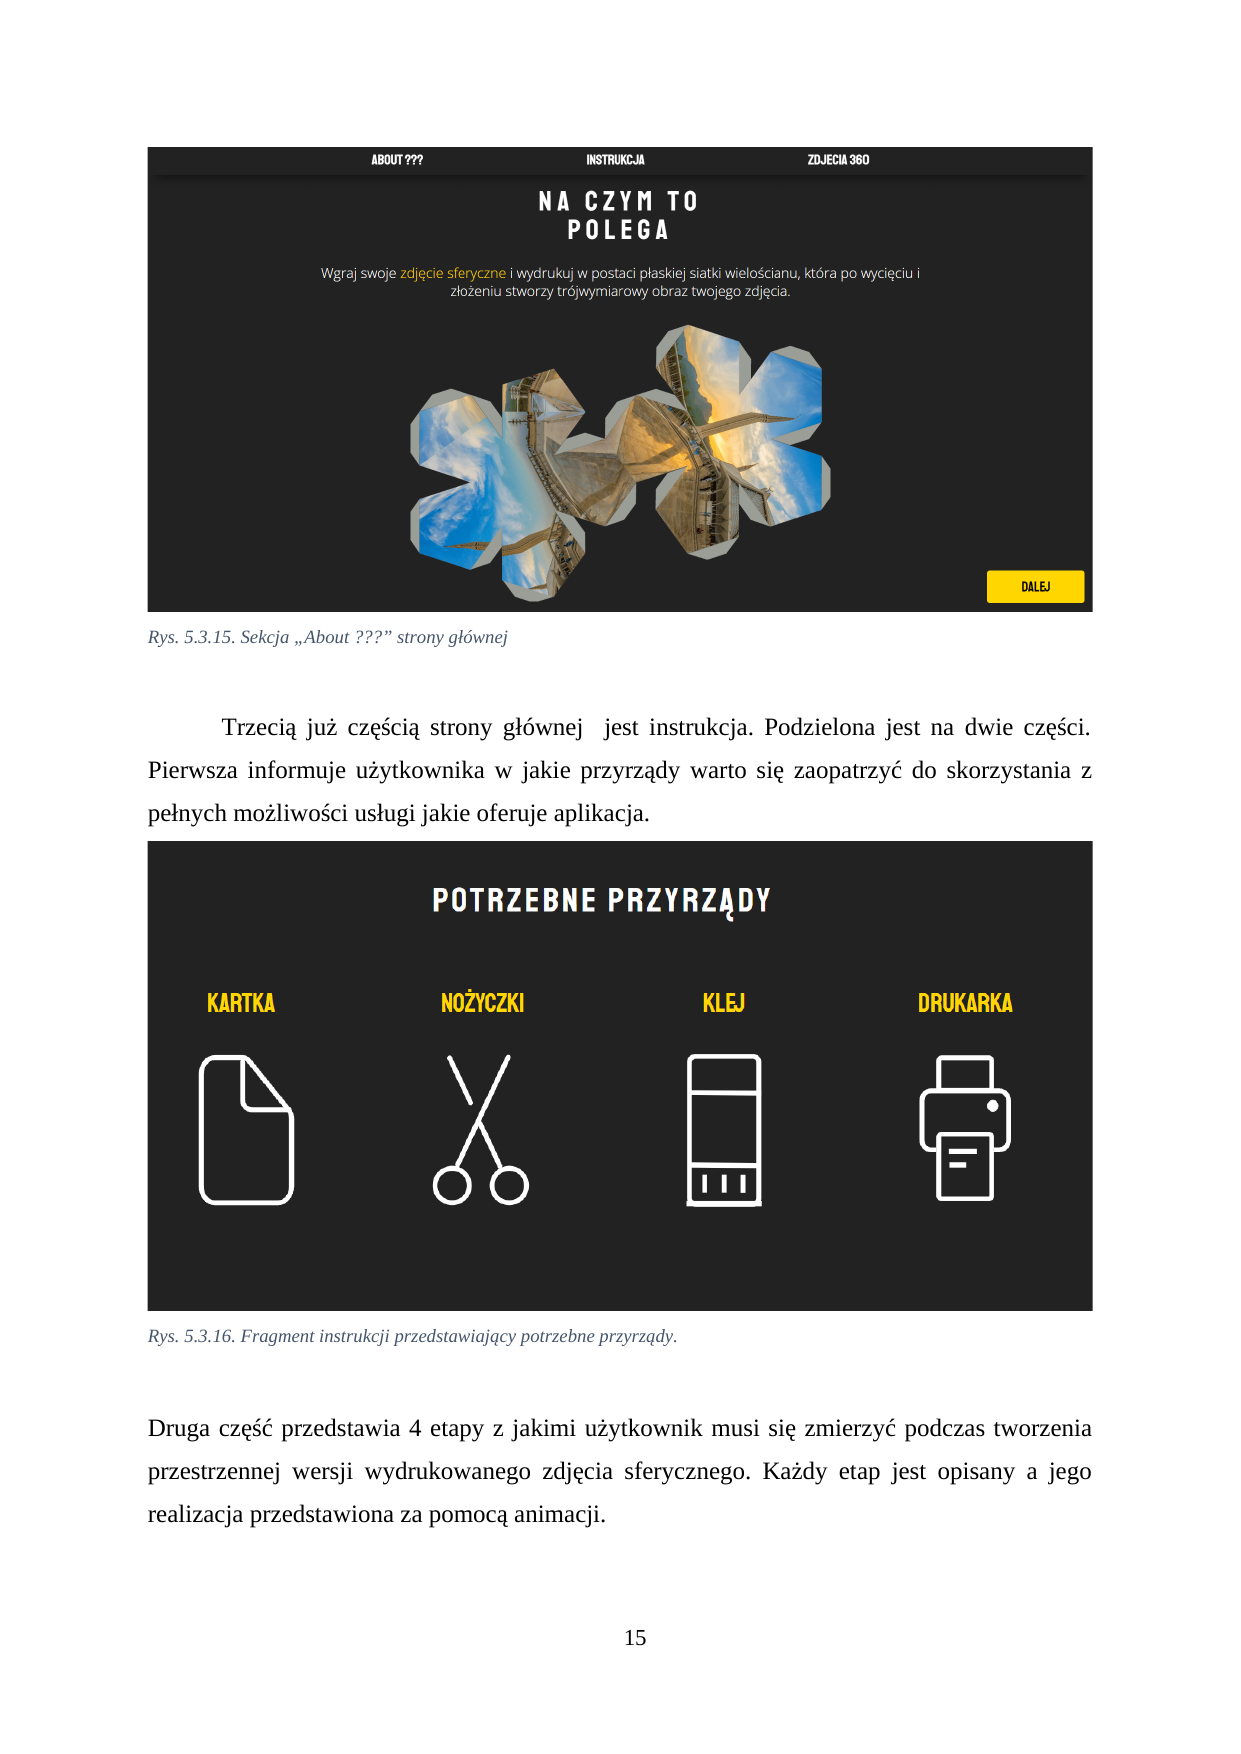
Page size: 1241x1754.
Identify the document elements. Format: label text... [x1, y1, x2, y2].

picture [147, 147, 1093, 612]
picture [147, 841, 1093, 1311]
text Trzecią już częścią strony głównej jest instrukcja. Podzielona jest na dwie części. Pierwsza informuje użytkownika w jakie przyrządy warto się zaopatrzyć do skorzystania z pełnych możliwości usługi jakie oferuje aplikacja. [148, 712, 1093, 827]
text Druga część przedstawia 4 etapy z jakimi użytkownik musi się zmierzyć podczas tworzenia przestrzennej wersji wydrukowanego zdjęcia sferycznego. Każdy etap jest opisany a jego realizacja przedstawiona za pomocą animacji. [148, 1413, 1093, 1528]
